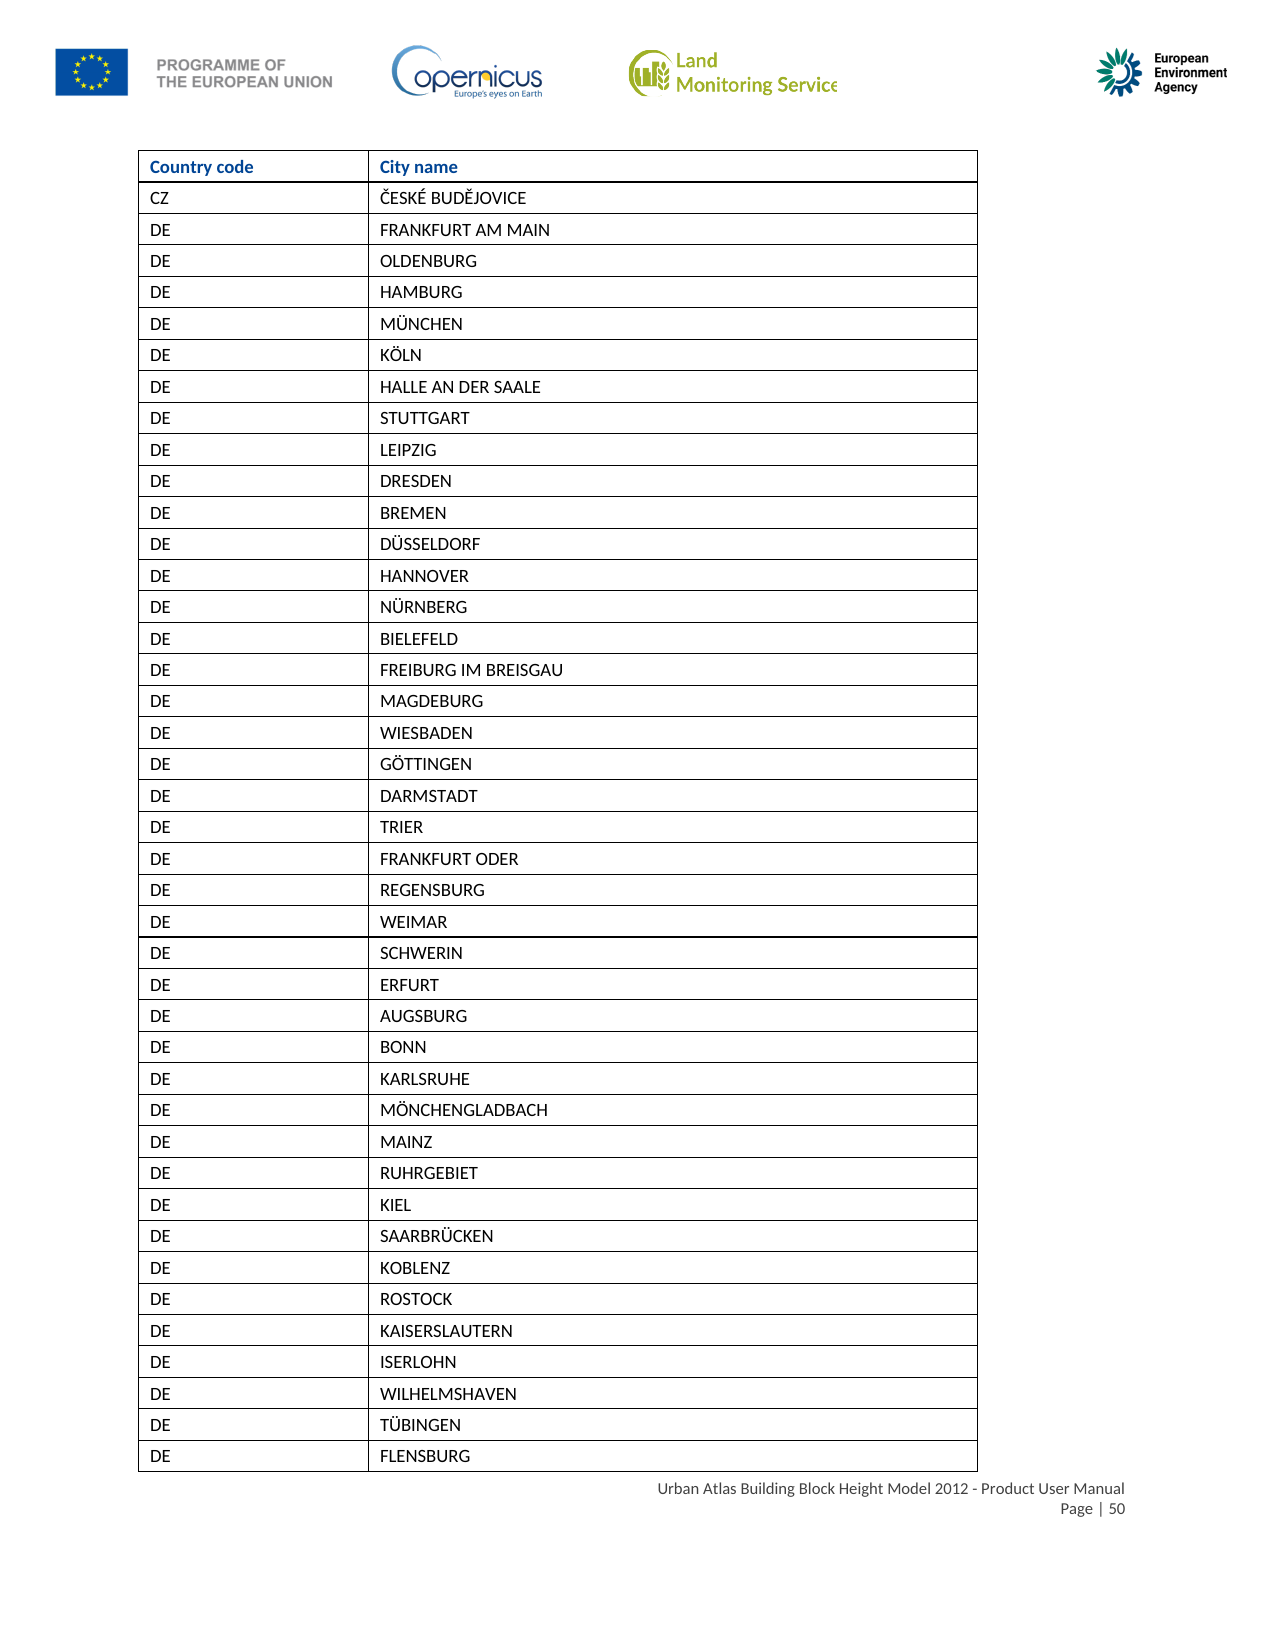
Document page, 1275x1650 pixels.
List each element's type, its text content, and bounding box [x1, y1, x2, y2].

table_cell DE [139, 717, 368, 748]
table_cell DE [139, 623, 368, 653]
table_cell WILHELMSHAVEN [369, 1378, 977, 1408]
table_cell DE [139, 1315, 368, 1345]
table_cell HALLE AN DER SAALE [369, 371, 977, 402]
table_cell MAGDEBURG [369, 686, 977, 716]
table_cell DARMSTADT [369, 780, 977, 811]
table_cell WEIMAR [369, 906, 977, 936]
table_cell DÜSSELDORF [369, 529, 977, 559]
table_cell DE [139, 1063, 368, 1094]
table_cell DE [139, 1000, 368, 1031]
table_cell CZ [139, 183, 368, 213]
picture [29, 21, 351, 124]
table_cell DE [139, 214, 368, 244]
table_cell RUHRGEBIET [369, 1158, 977, 1188]
table_cell DE [139, 529, 368, 559]
table_cell DE [139, 686, 368, 716]
picture [371, 15, 560, 130]
picture [628, 50, 837, 97]
table_cell DE [139, 560, 368, 590]
table_cell TRIER [369, 812, 977, 842]
table_cell AUGSBURG [369, 1000, 977, 1031]
table_cell MÖNCHENGLADBACH [369, 1095, 977, 1125]
table_cell DE [139, 497, 368, 527]
table_cell DE [139, 906, 368, 936]
table_cell DE [139, 938, 368, 968]
table_cell DE [139, 434, 368, 464]
table_cell BREMEN [369, 497, 977, 527]
table_cell KARLSRUHE [369, 1063, 977, 1094]
table_cell DE [139, 308, 368, 339]
table_cell MÜNCHEN [369, 308, 977, 339]
table_cell FLENSBURG [369, 1441, 977, 1471]
table_cell DE [139, 843, 368, 873]
table_cell LEIPZIG [369, 434, 977, 464]
table_cell FREIBURG IM BREISGAU [369, 654, 977, 685]
table_cell REGENSBURG [369, 875, 977, 905]
table_cell FRANKFURT ODER [369, 843, 977, 873]
table_cell ROSTOCK [369, 1284, 977, 1314]
table_cell DE [139, 466, 368, 496]
table_cell DE [139, 340, 368, 370]
table_cell MAINZ [369, 1126, 977, 1157]
table_cell DE [139, 969, 368, 999]
table_header City name [369, 151, 977, 181]
table_cell BONN [369, 1032, 977, 1062]
table_cell DE [139, 1221, 368, 1251]
table_cell DE [139, 371, 368, 402]
table_cell HANNOVER [369, 560, 977, 590]
table_cell DE [139, 1032, 368, 1062]
table_cell DE [139, 1378, 368, 1408]
table_cell DE [139, 403, 368, 433]
table_cell DE [139, 1126, 368, 1157]
table_cell KAISERSLAUTERN [369, 1315, 977, 1345]
table_cell ISERLOHN [369, 1346, 977, 1377]
table_cell DE [139, 245, 368, 276]
table_cell DE [139, 1095, 368, 1125]
table_cell NÜRNBERG [369, 591, 977, 622]
table_cell DE [139, 654, 368, 685]
table_cell DE [139, 1189, 368, 1219]
table_header Country code [139, 151, 368, 181]
table_cell DRESDEN [369, 466, 977, 496]
table_cell DE [139, 1441, 368, 1471]
table_cell DE [139, 749, 368, 779]
table_cell DE [139, 812, 368, 842]
picture [1094, 46, 1228, 97]
table_cell ČESKÉ BUDĚJOVICE [369, 183, 977, 213]
table_cell DE [139, 1252, 368, 1282]
table_cell STUTTGART [369, 403, 977, 433]
table_cell WIESBADEN [369, 717, 977, 748]
table_cell DE [139, 1158, 368, 1188]
table_cell OLDENBURG [369, 245, 977, 276]
table_cell DE [139, 1409, 368, 1440]
table_cell DE [139, 1346, 368, 1377]
table_cell FRANKFURT AM MAIN [369, 214, 977, 244]
table_cell DE [139, 591, 368, 622]
table_cell DE [139, 277, 368, 307]
table_cell DE [139, 780, 368, 811]
table_cell ERFURT [369, 969, 977, 999]
table_cell GÖTTINGEN [369, 749, 977, 779]
table_cell TÜBINGEN [369, 1409, 977, 1440]
table_cell SAARBRÜCKEN [369, 1221, 977, 1251]
table_cell KOBLENZ [369, 1252, 977, 1282]
table_cell SCHWERIN [369, 938, 977, 968]
table_cell KIEL [369, 1189, 977, 1219]
table_cell DE [139, 875, 368, 905]
table_cell DE [139, 1284, 368, 1314]
table_cell BIELEFELD [369, 623, 977, 653]
table_cell HAMBURG [369, 277, 977, 307]
table_cell KÖLN [369, 340, 977, 370]
